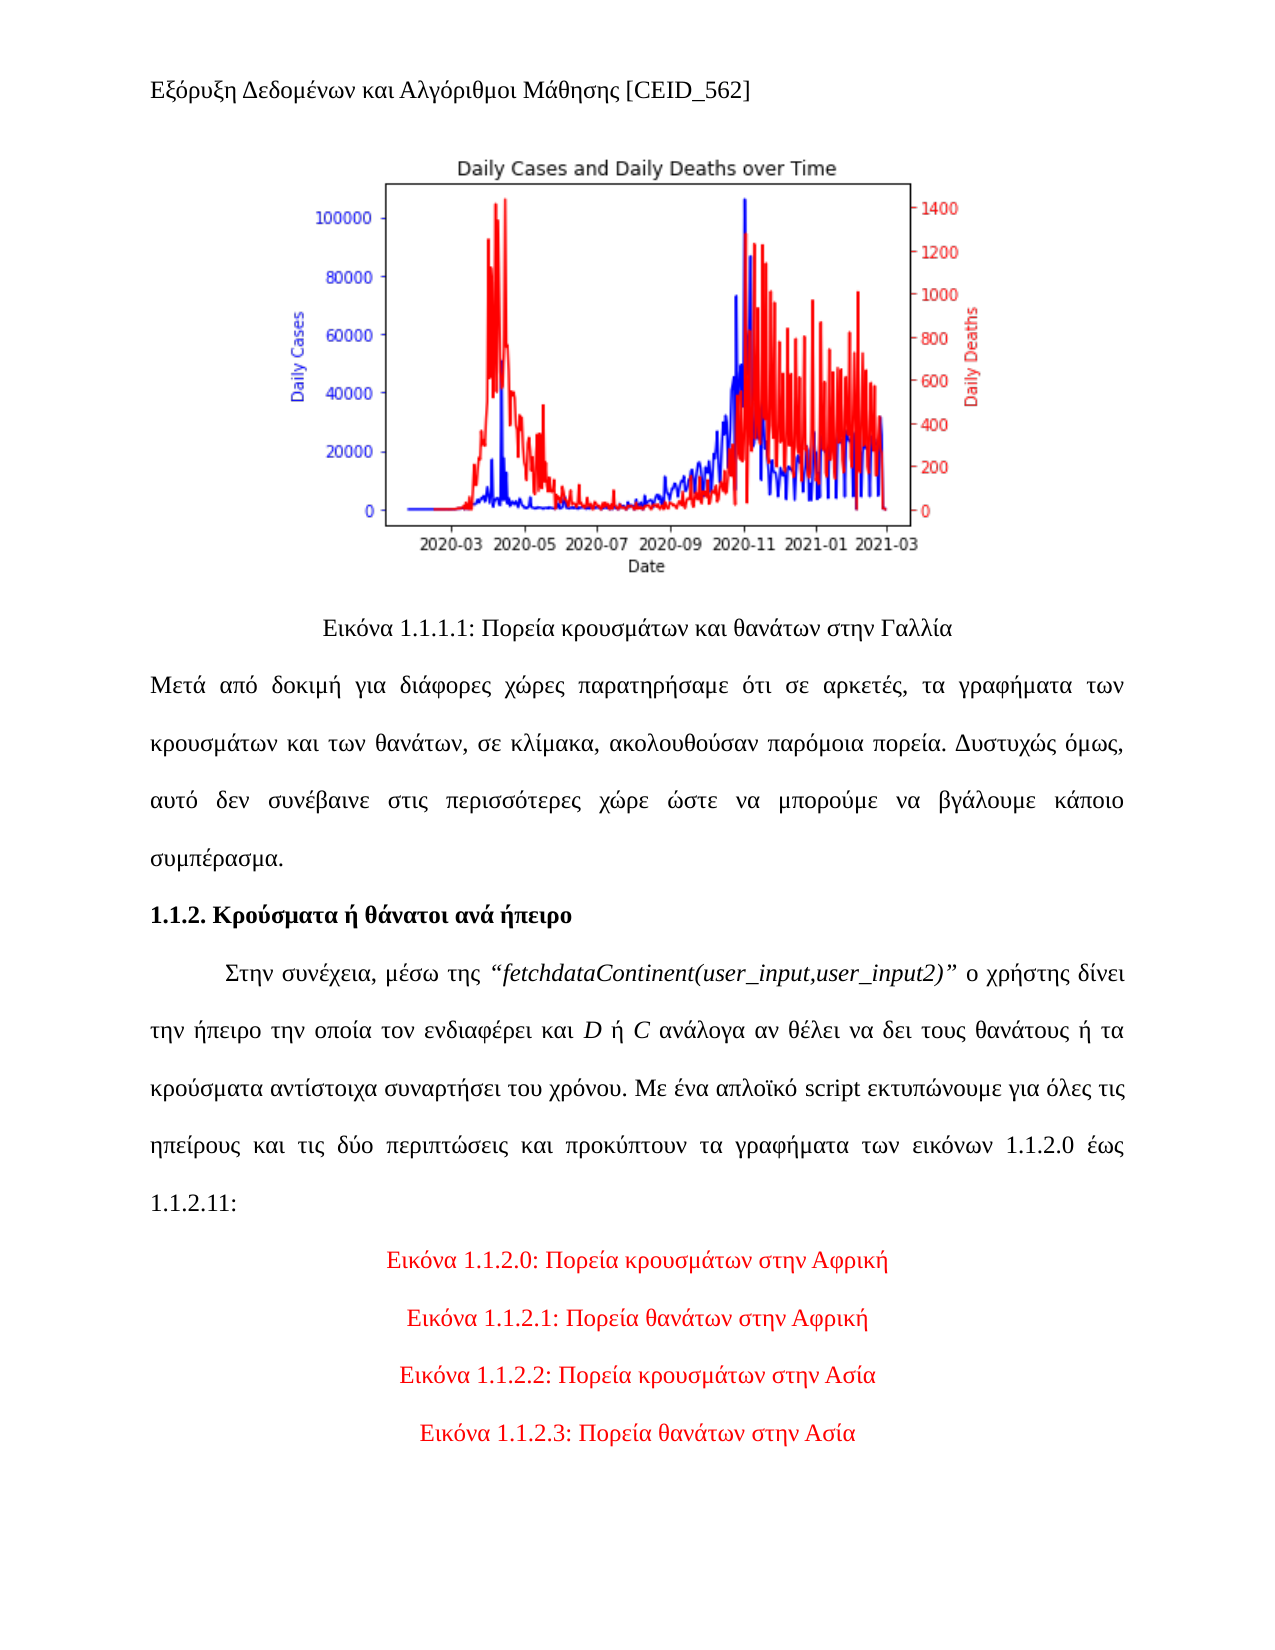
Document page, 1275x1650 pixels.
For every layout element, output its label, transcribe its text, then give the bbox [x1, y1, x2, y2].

picture [282, 150, 993, 585]
text Εικόνα 1.1.2.1: Πορεία θανάτων στην Αφρική [150, 1303, 1125, 1332]
text 1.1.2. Κρούσματα ή θάνατοι ανά ήπειρο [150, 901, 1125, 929]
text Εικόνα 1.1.2.2: Πορεία κρουσμάτων στην Ασία [150, 1361, 1125, 1389]
text Εικόνα 1.1.2.3: Πορεία θανάτων στην Ασία [150, 1418, 1125, 1447]
text Εικόνα 1.1.2.0: Πορεία κρουσμάτων στην Αφρική [150, 1246, 1125, 1274]
text Μετά από δοκιμή για διάφορες χώρες παρατηρήσαμε ότι σε αρκετές, τα γραφήματα των κρουσμάτων και των θανάτων, σε κλίμακα, ακολουθούσαν παρόμοια πορεία. Δυστυχώς όμως, αυτό δεν συνέβαινε στις περισσότερες χώρε ώστε να μπορούμε να βγάλουμε κάποιο συμπέρασμα. [150, 671, 1125, 872]
text Εικόνα 1.1.1.1: Πορεία κρουσμάτων και θανάτων στην Γαλλία [150, 613, 1125, 642]
text Στην συνέχεια, μέσω της “fetchdataContinent(user_input,user_input2)” ο χρήστης δίνει την ήπειρο την οποία τον ενδιαφέρει και D ή C ανάλογα αν θέλει να δει τους θανάτους ή τα κρούσματα αντίστοιχα συναρτήσει του χρόνου. Με ένα απλοϊκό script εκτυπώνουμε για όλες τις ηπείρους και τις δύο περιπτώσεις και προκύπτουν τα γραφήματα των εικόνων 1.1.2.0 έως 1.1.2.11: [150, 958, 1125, 1217]
